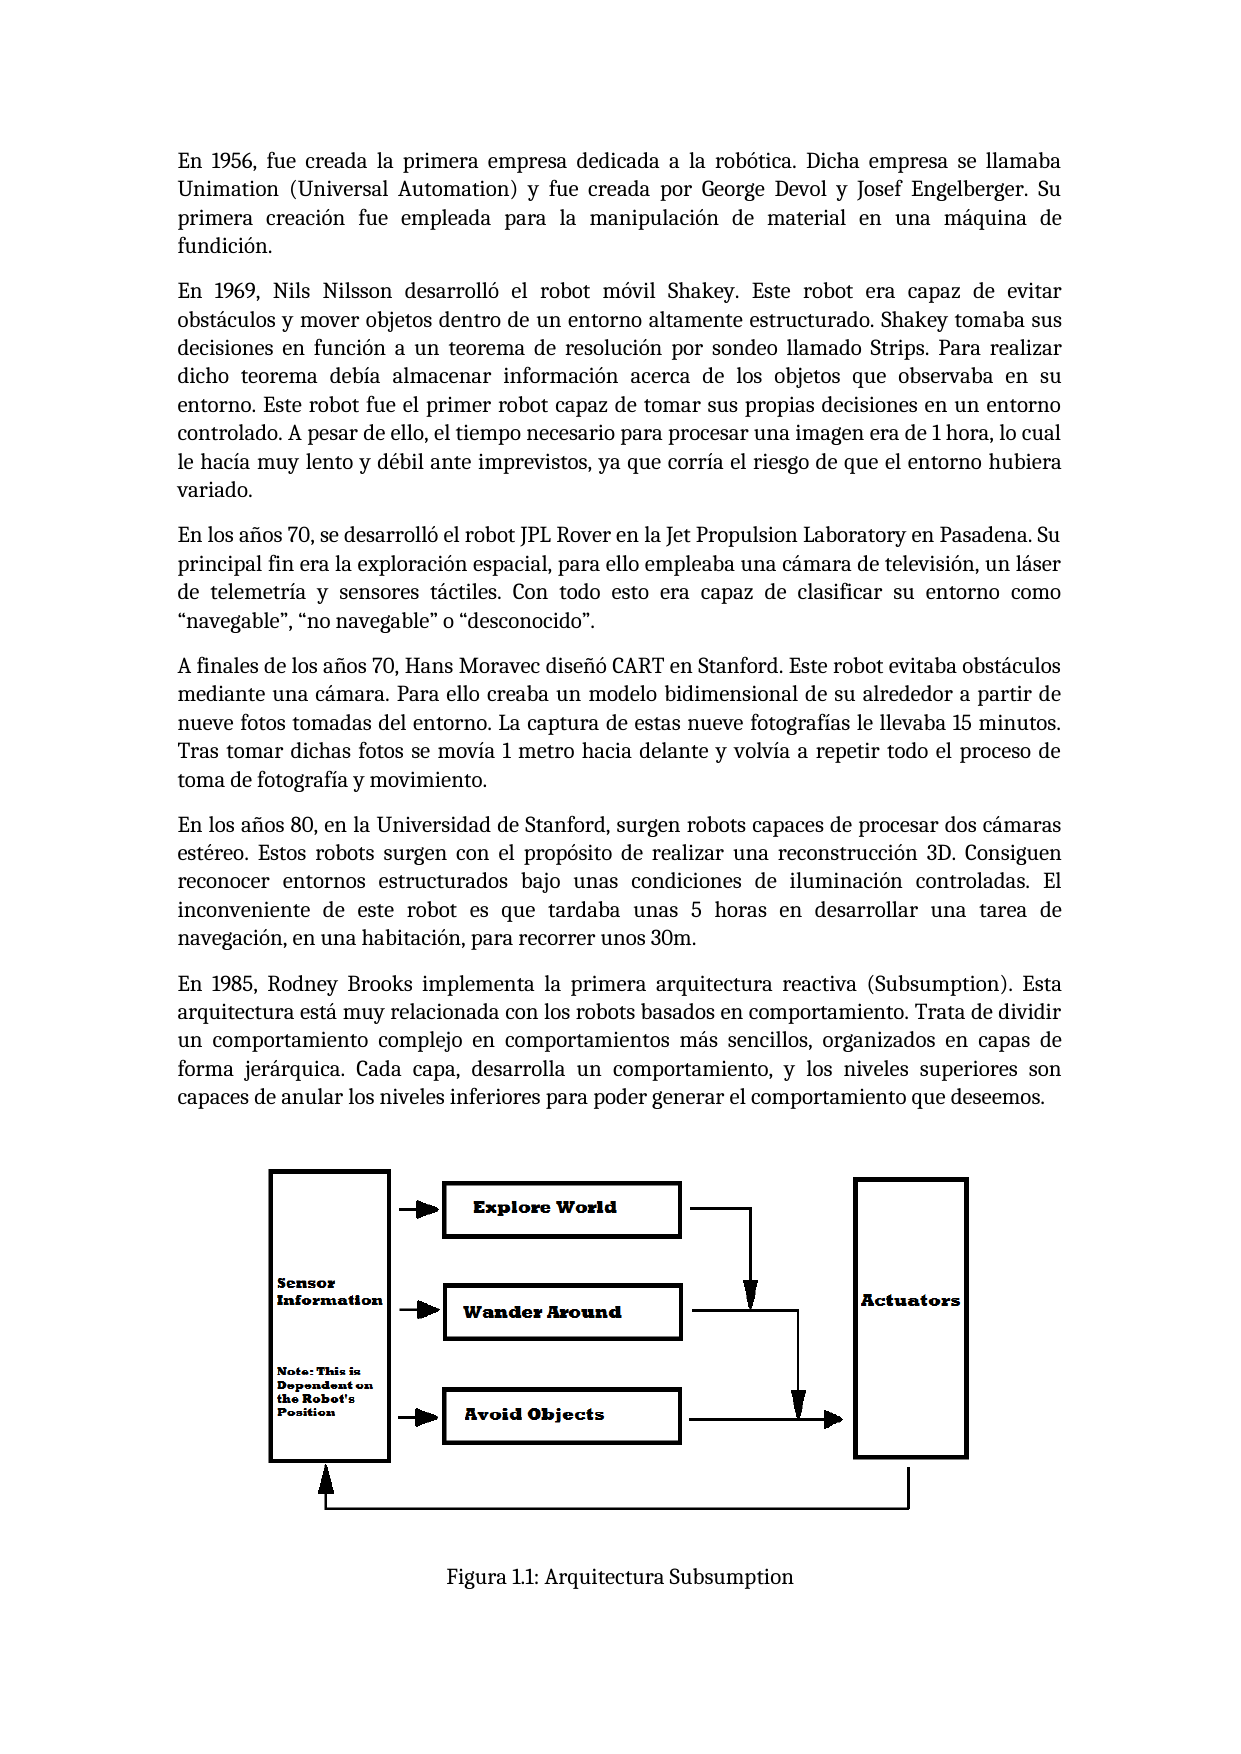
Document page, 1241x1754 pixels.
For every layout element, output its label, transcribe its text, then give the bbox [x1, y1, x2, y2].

text En 1956, fue creada la primera empresa dedicada a la robótica. Dicha empresa se llamaba Unimation (Universal Automation) y fue creada por George Devol y Josef Engelberger. Su primera creación fue empleada para la manipulación de material en una máquina de fundición. [177, 148, 1063, 259]
picture [250, 1129, 990, 1545]
text En 1969, Nils Nilsson desarrolló el robot móvil Shakey. Este robot era capaz de evitar obstáculos y mover objetos dentro de un entorno altamente estructurado. Shakey tomaba sus decisiones en función a un teorema de resolución por sondeo llamado Strips. Para realizar dicho teorema debía almacenar información acerca de los objetos que observaba en su entorno. Este robot fue el primer robot capaz de tomar sus propias decisiones en un entorno controlado. A pesar de ello, el tiempo necesario para procesar una imagen era de 1 hora, lo cual le hacía muy lento y débil ante imprevistos, ya que corría el riesgo de que el entorno hubiera variado. [177, 278, 1063, 503]
text A finales de los años 70, Hans Moravec diseñó CART en Stanford. Este robot evitaba obstáculos mediante una cámara. Para ello creaba un modelo bidimensional de su alrededor a partir de nueve fotos tomadas del entorno. La captura de estas nueve fotografías le llevaba 15 minutos. Tras tomar dichas fotos se movía 1 metro hacia delante y volvía a repetir todo el proceso de toma de fotografía y movimiento. [177, 653, 1063, 793]
text Figura 1.1: Arquitectura Subsumption [177, 1563, 1063, 1590]
text En los años 70, se desarrolló el robot JPL Rover en la Jet Propulsion Laboratory en Pasadena. Su principal fin era la exploración espacial, para ello empleaba una cámara de televisión, un láser de telemetría y sensores táctiles. Con todo esto era capaz de clasificar su entorno como “navegable”, “no navegable” o “desconocido”. [177, 522, 1063, 634]
text En los años 80, en la Universidad de Stanford, surgen robots capaces de procesar dos cámaras estéreo. Estos robots surgen con el propósito de realizar una reconstrucción 3D. Consiguen reconocer entornos estructurados bajo unas condiciones de iluminación controladas. El inconveniente de este robot es que tardaba unas 5 horas en desarrollar una tarea de navegación, en una habitación, para recorrer unos 30m. [177, 811, 1063, 952]
text En 1985, Rodney Brooks implementa la primera arquitectura reactiva (Subsumption). Esta arquitectura está muy relacionada con los robots basados en comportamiento. Trata de dividir un comportamiento complejo en comportamientos más sencillos, organizados en capas de forma jerárquica. Cada capa, desarrolla un comportamiento, y los niveles superiores son capaces de anular los niveles inferiores para poder generar el comportamiento que deseemos. [177, 970, 1063, 1110]
